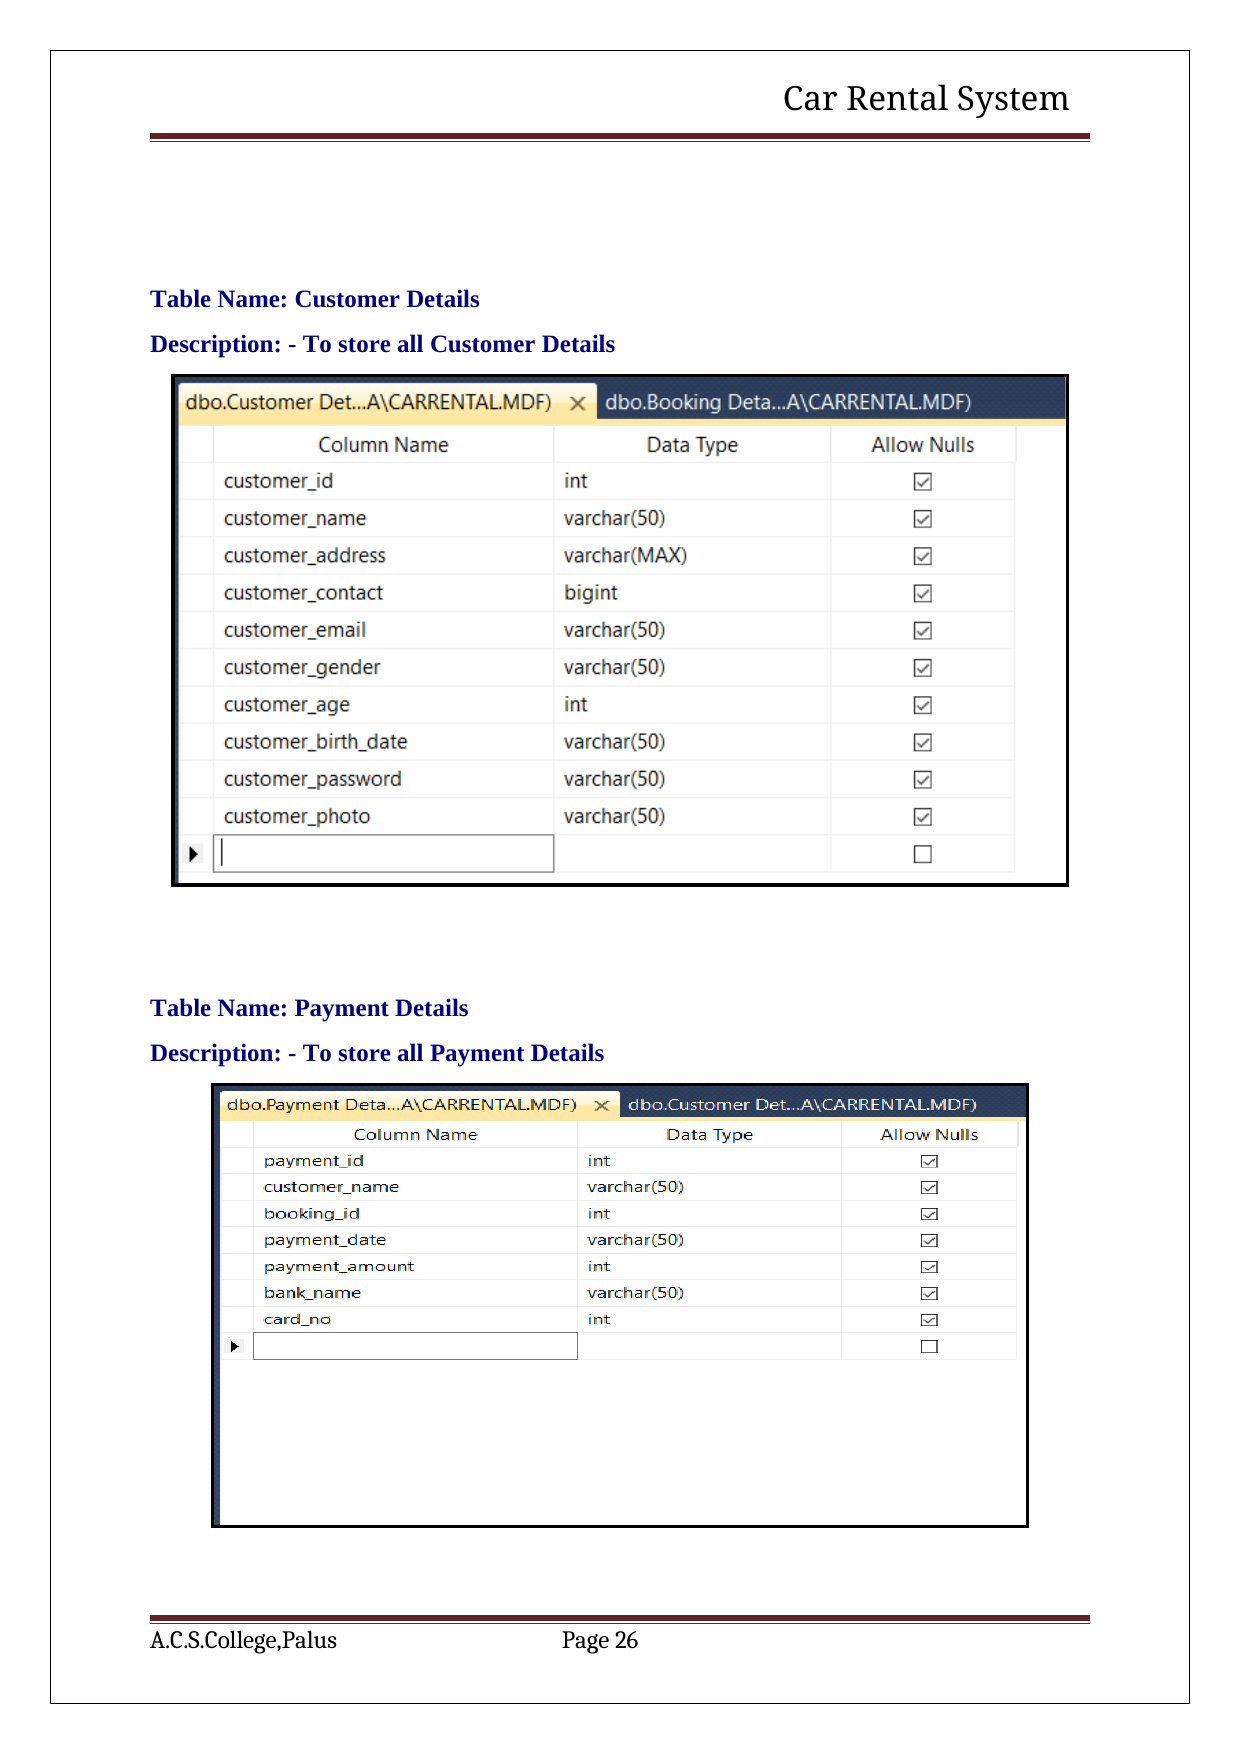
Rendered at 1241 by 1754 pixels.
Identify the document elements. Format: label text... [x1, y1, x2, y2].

picture [214, 1086, 1026, 1525]
text Table Name: Customer Details [150, 284, 1090, 313]
text Description: - To store all Customer Details [150, 329, 1090, 358]
text Description: - To store all Payment Details [150, 1038, 1090, 1067]
picture [175, 377, 1066, 883]
text Table Name: Payment Details [150, 993, 1090, 1022]
